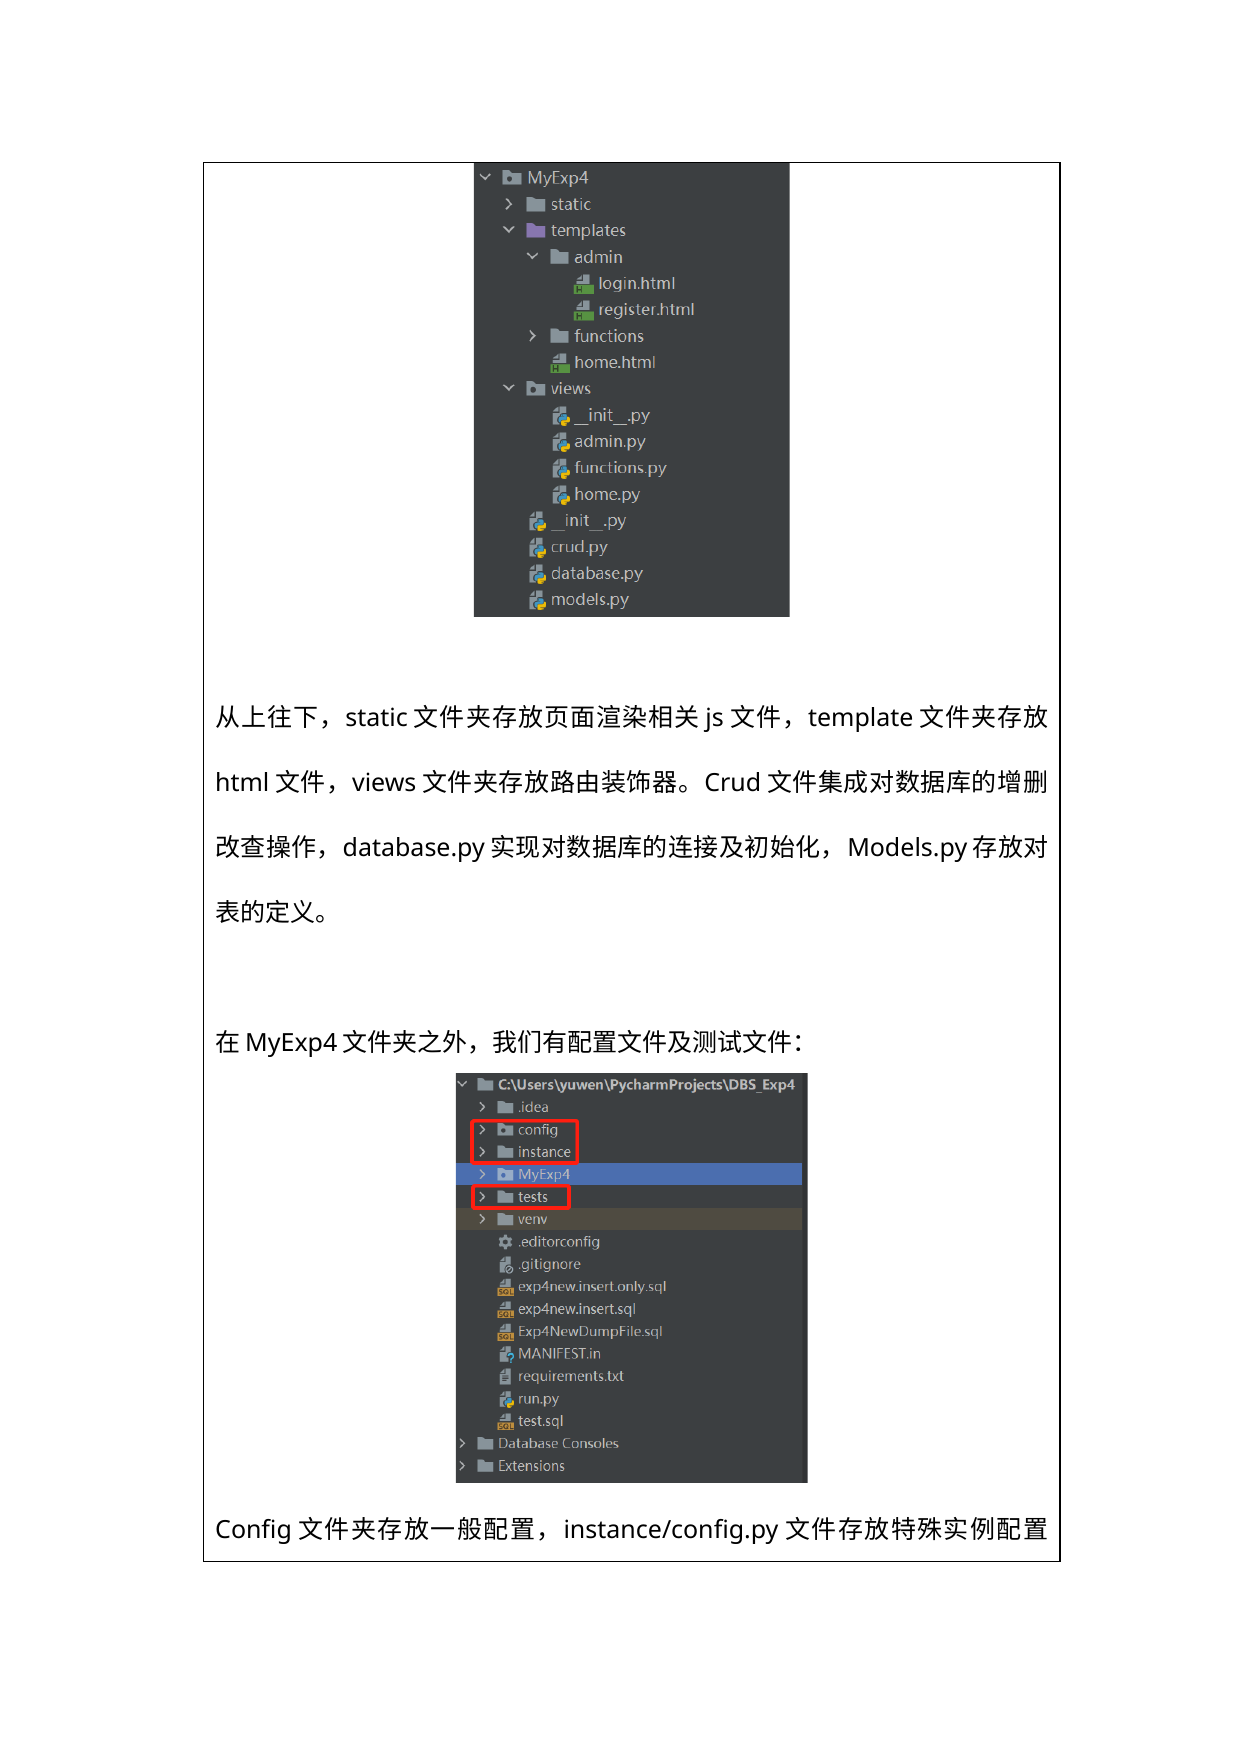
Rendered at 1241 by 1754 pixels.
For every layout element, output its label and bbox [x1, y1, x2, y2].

picture [473, 163, 790, 617]
table_cell [204, 163, 1059, 1561]
picture [455, 1073, 808, 1483]
